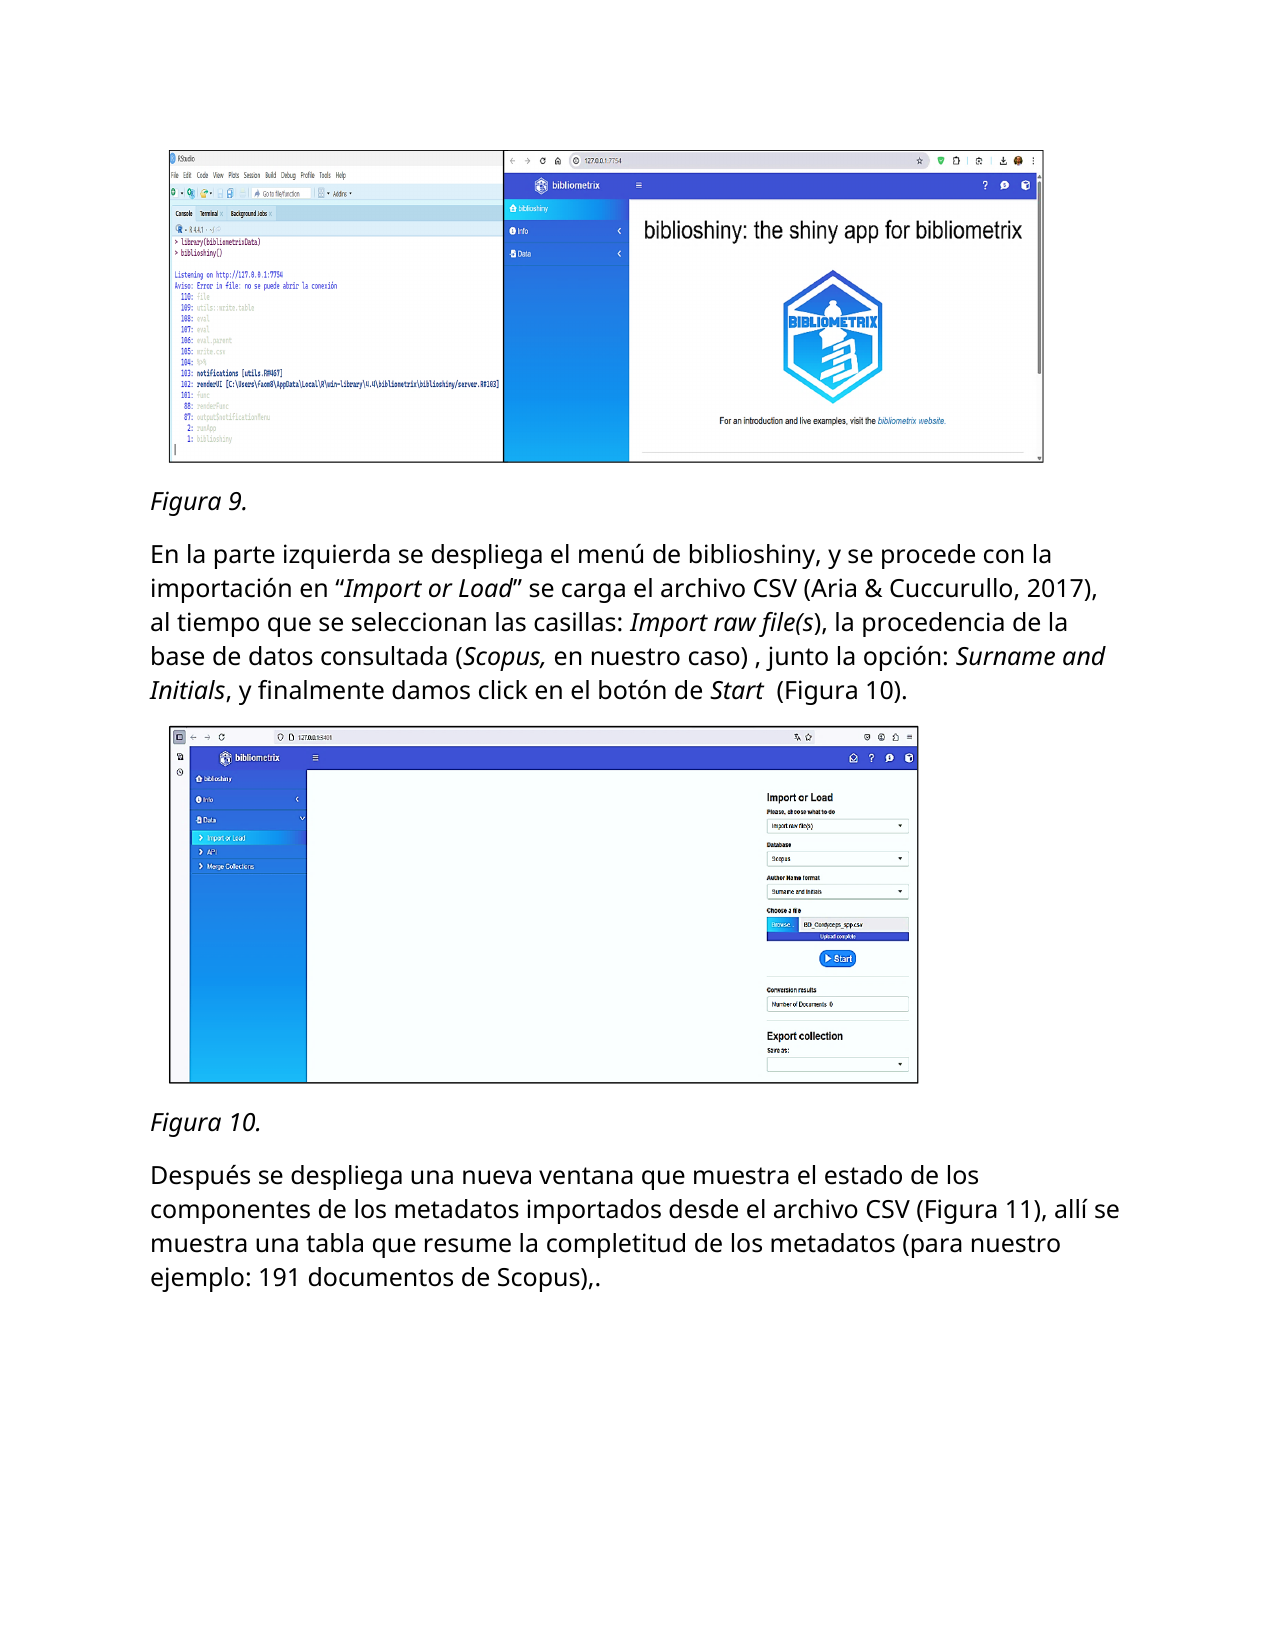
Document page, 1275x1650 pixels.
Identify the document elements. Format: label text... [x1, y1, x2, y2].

picture [168, 150, 1044, 463]
text Figura 9. [150, 483, 1125, 518]
picture [168, 725, 919, 1084]
text Después se despliega una nueva ventana que muestra el estado de los componentes de los metadatos importados desde el archivo CSV (Figura 11), allí se muestra una tabla que resume la completitud de los metadatos (para nuestro ejemplo: 191 documentos de Scopus),. [150, 1157, 1125, 1293]
text En la parte izquierda se despliega el menú de biblioshiny, y se procede con la importación en “Import or Load” se carga el archivo CSV (Aria & Cuccurullo, 2017), al tiempo que se seleccionan las casillas: Import raw file(s), la procedencia de la base de datos consultada (Scopus, en nuestro caso) , junto la opción: Surname and Initials, y finalmente damos click en el botón de Start (Figura 10). [150, 536, 1125, 707]
text Figura 10. [150, 1104, 1125, 1138]
